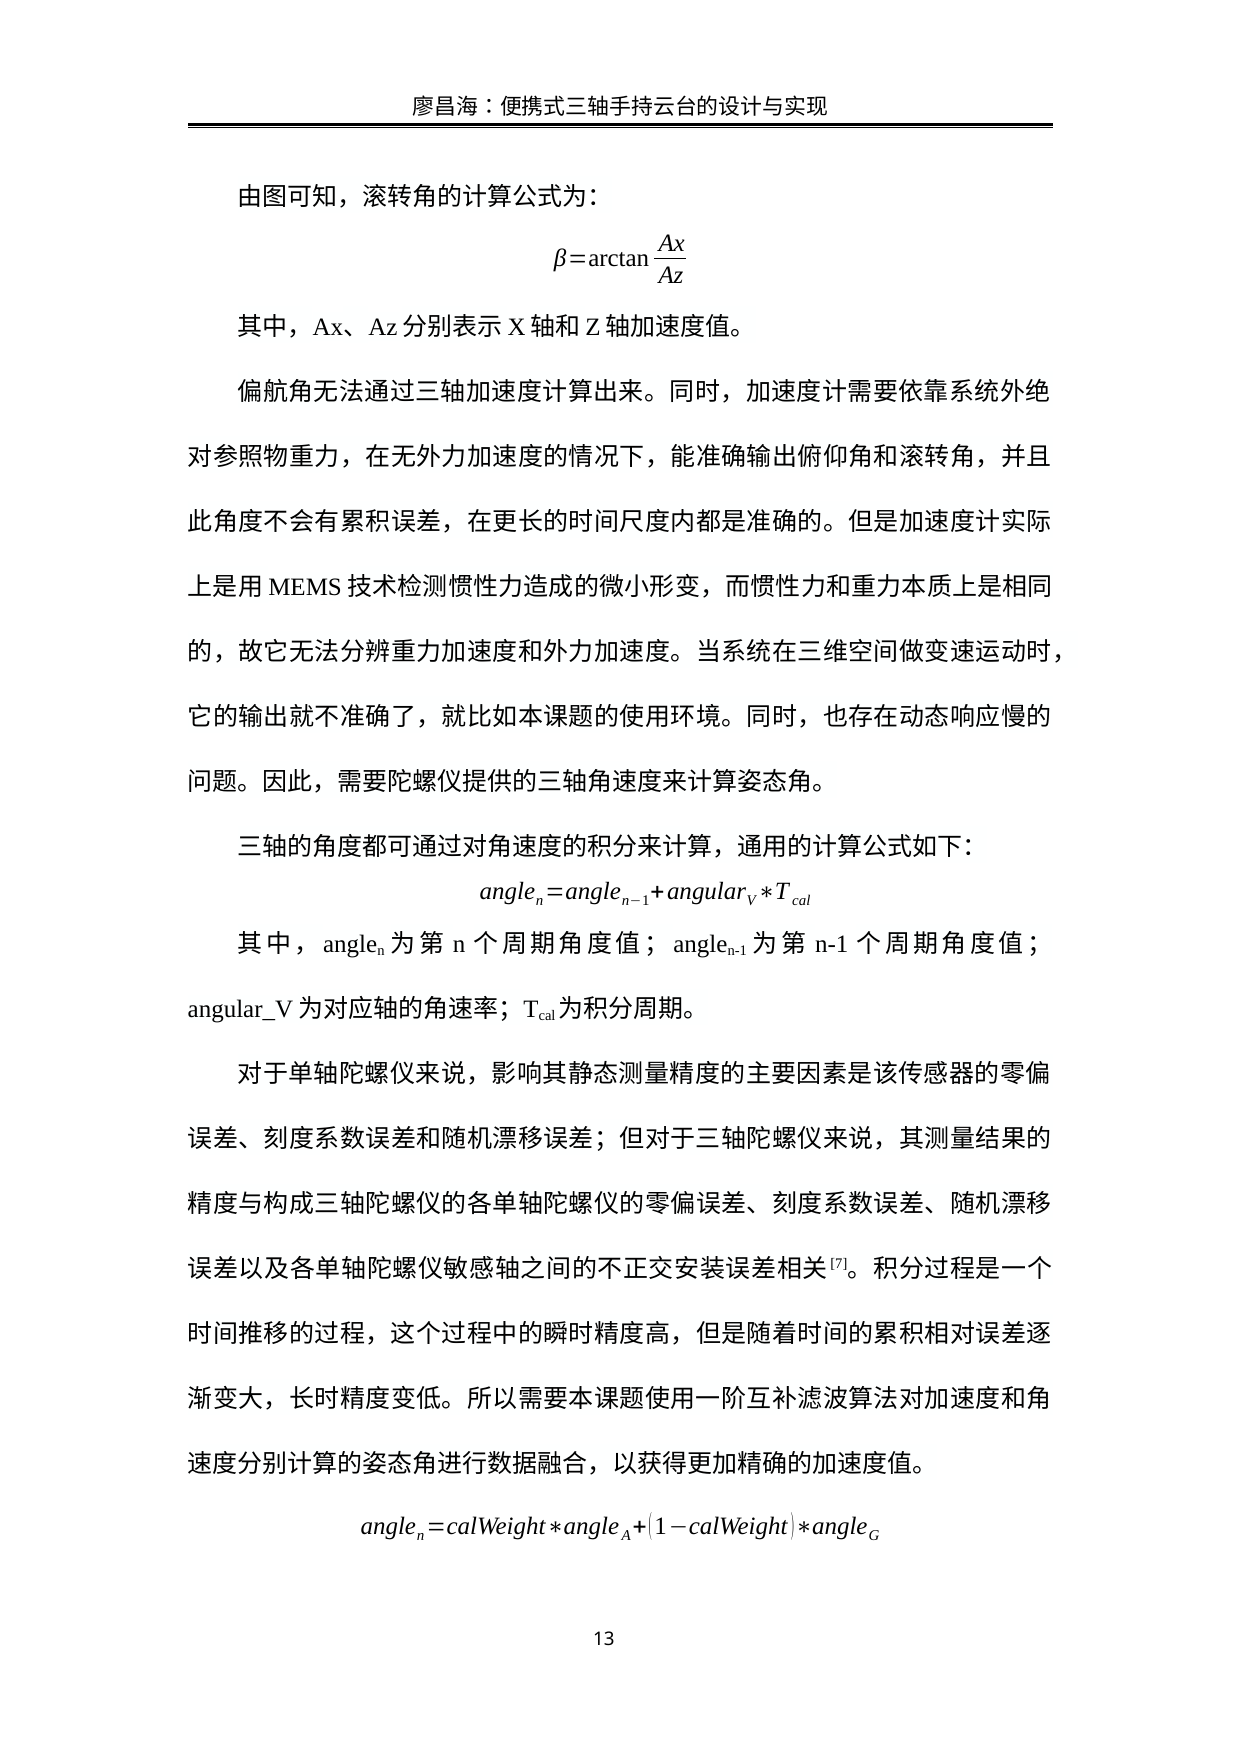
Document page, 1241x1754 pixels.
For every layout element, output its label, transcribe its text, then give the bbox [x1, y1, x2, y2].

text 对于单轴陀螺仪来说，影响其静态测量精度的主要因素是该传感器的零偏误差、刻度系数误差和随机漂移误差；但对于三轴陀螺仪来说，其测量结果的精度与构成三轴陀螺仪的各单轴陀螺仪的零偏误差、刻度系数误差、随机漂移误差以及各单轴陀螺仪敏感轴之间的不正交安装误差相关[7]。积分过程是一个时间推移的过程，这个过程中的瞬时精度高，但是随着时间的累积相对误差逐渐变大，长时精度变低。所以需要本课题使用一阶互补滤波算法对加速度和角速度分别计算的姿态角进行数据融合，以获得更加精确的加速度值。 [187, 1039, 1053, 1494]
text 由图可知，滚转角的计算公式为： [187, 162, 1053, 227]
text 其中，Ax、Az分别表示X轴和Z轴加速度值。 [187, 292, 1053, 357]
text 其中，anglen为第n个周期角度值；anglen-1为第n-1个周期角度值；angular_V为对应轴的角速率；Tcal为积分周期。 [187, 909, 1053, 1039]
text 偏航角无法通过三轴加速度计算出来。同时，加速度计需要依靠系统外绝对参照物重力，在无外力加速度的情况下，能准确输出俯仰角和滚转角，并且此角度不会有累积误差，在更长的时间尺度内都是准确的。但是加速度计实际上是用MEMS技术检测惯性力造成的微小形变，而惯性力和重力本质上是相同的，故它无法分辨重力加速度和外力加速度。当系统在三维空间做变速运动时，它的输出就不准确了，就比如本课题的使用环境。同时，也存在动态响应慢的问题。因此，需要陀螺仪提供的三轴角速度来计算姿态角。 [187, 357, 1053, 812]
text 三轴的角度都可通过对角速度的积分来计算，通用的计算公式如下： [187, 812, 1053, 877]
